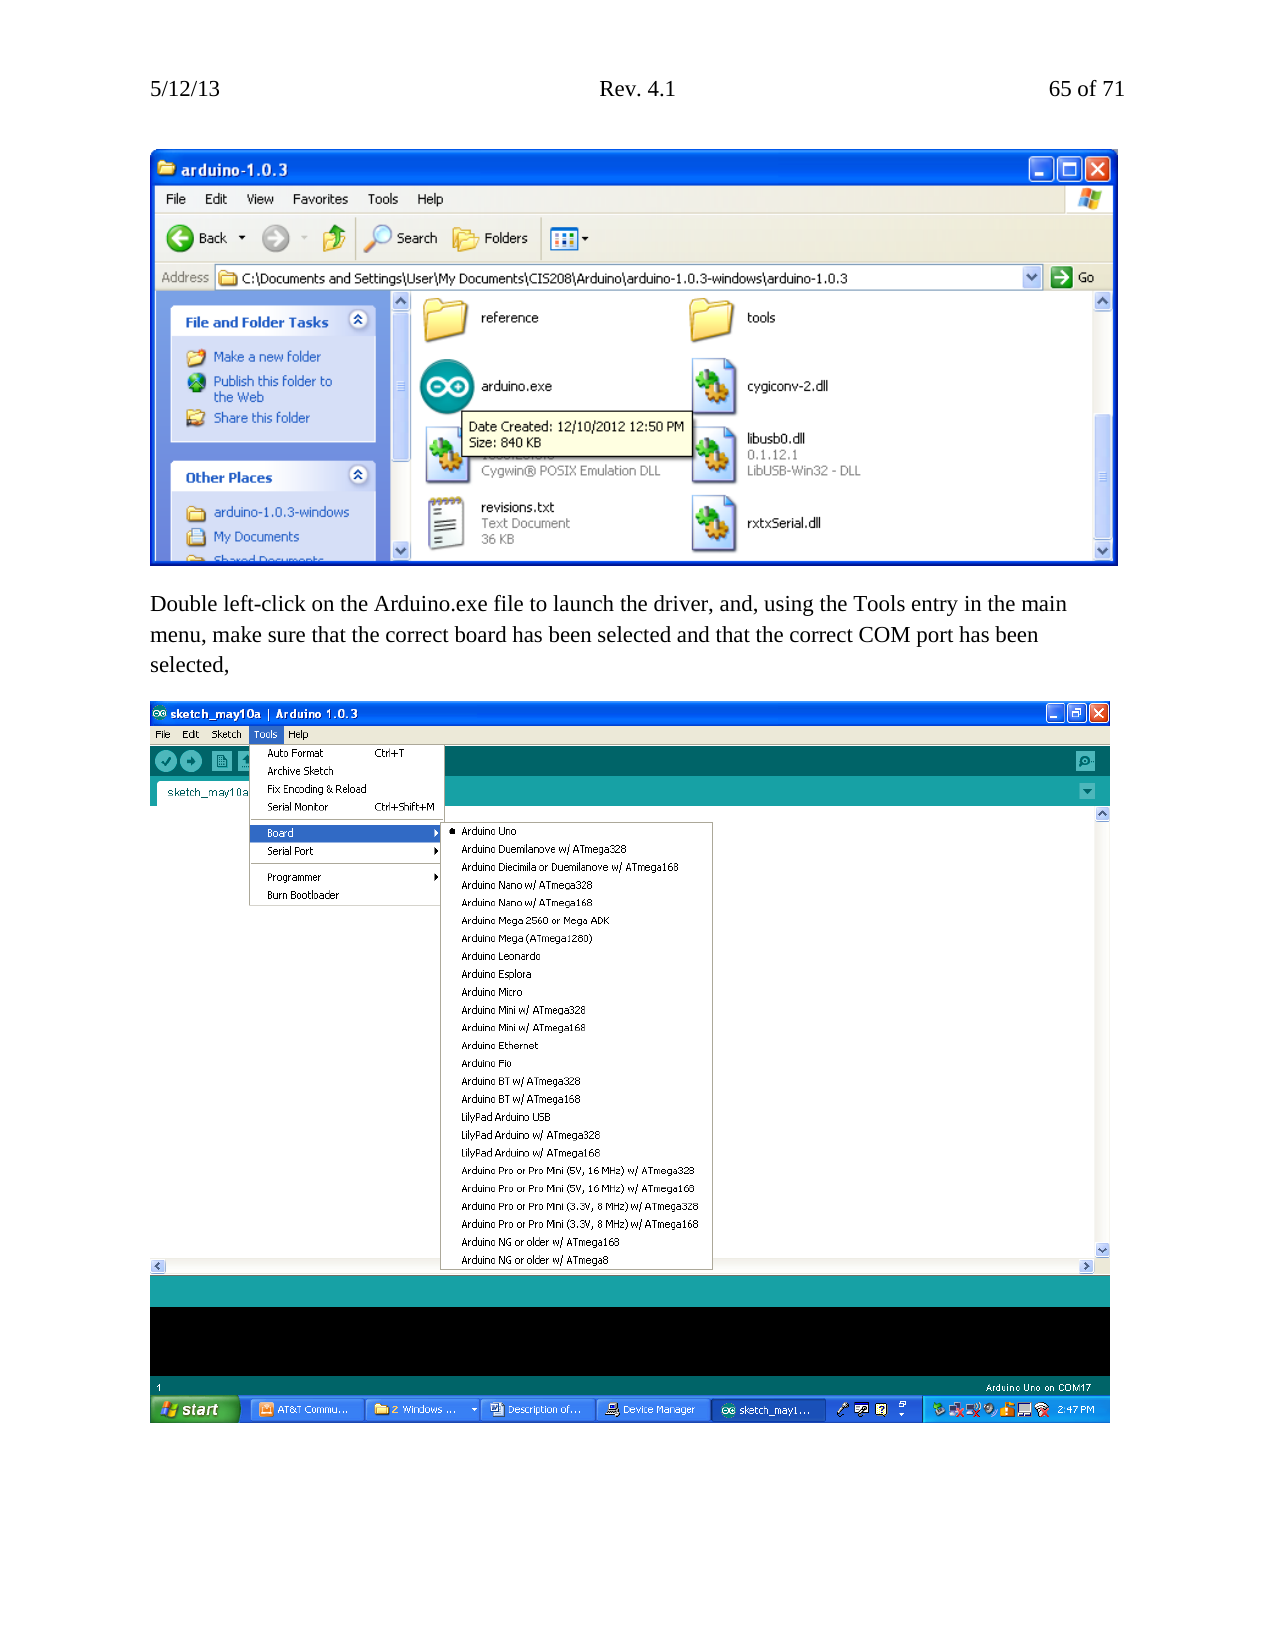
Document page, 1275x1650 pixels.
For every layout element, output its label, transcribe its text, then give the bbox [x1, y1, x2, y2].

picture [150, 149, 1118, 566]
picture [150, 701, 1110, 1423]
text Double left-click on the Arduino.exe file to launch the driver, and, using the Tools entry in the main menu, make sure that the correct board has been selected and that the correct COM port has been selected, [150, 590, 1125, 677]
